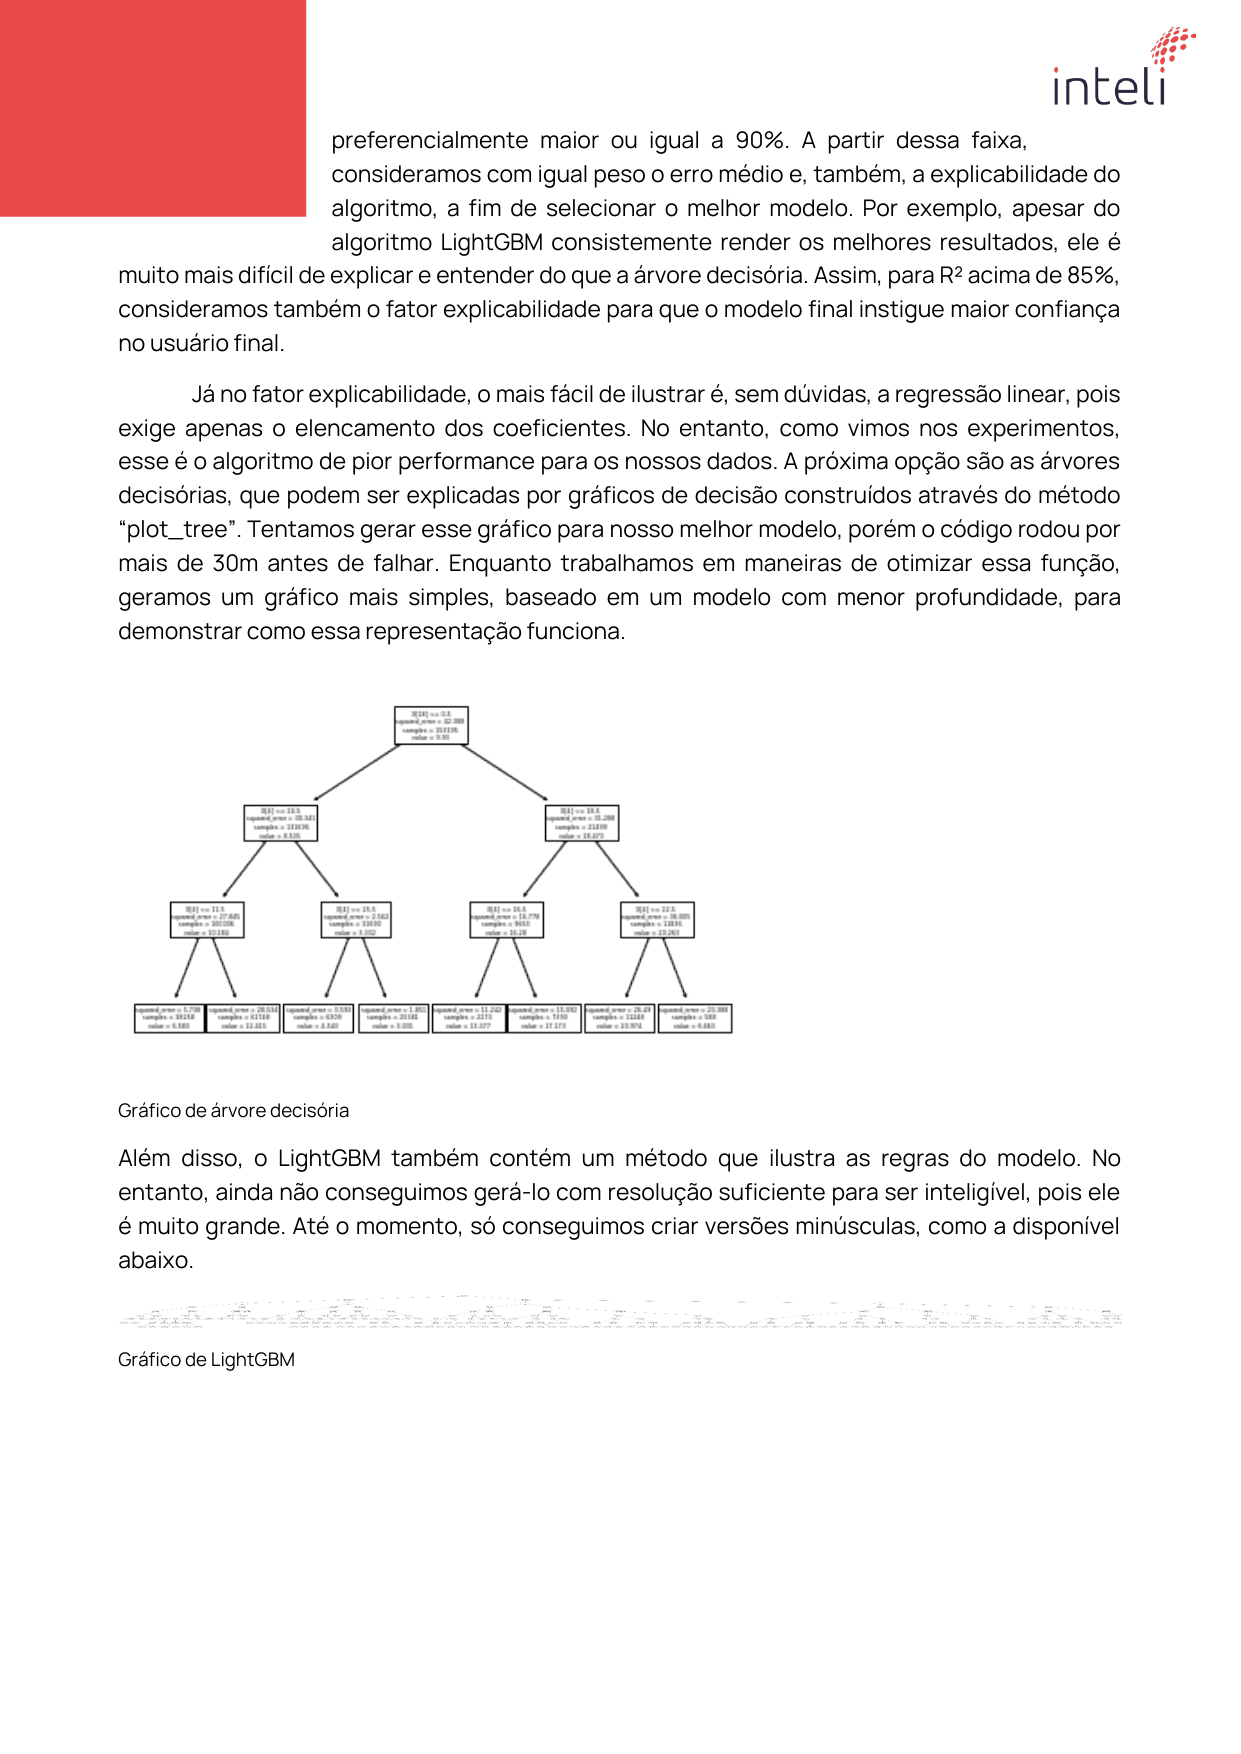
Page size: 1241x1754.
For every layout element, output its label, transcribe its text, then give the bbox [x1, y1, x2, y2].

text Além disso, o LightGBM também contém um método que ilustra as regras do modelo. No entanto, ainda não conseguimos gerá-lo com resolução suficiente para ser inteligível, pois ele é muito grande. Até o momento, só conseguimos criar versões minúsculas, como a disponível abaixo. [118, 1142, 1122, 1275]
text Gráfico de árvore decisória [118, 1098, 1122, 1123]
text Já no fator explicabilidade, o mais fácil de ilustrar é, sem dúvidas, a regressão linear, pois exige apenas o elencamento dos coeficientes. No entanto, como vimos nos experimentos, esse é o algoritmo de pior performance para os nossos dados. A próxima opção são as árvores decisórias, que podem ser explicadas por gráficos de decisão construídos através do método “plot_tree”. Tentamos gerar esse gráfico para nosso melhor modelo, porém o código rodou por mais de 30m antes de falhar. Enquanto trabalhamos em maneiras de otimizar essa função, geramos um gráfico mais simples, baseado em um modelo com menor profundidade, para demonstrar como essa representação funciona. [118, 378, 1122, 646]
picture [118, 1294, 1123, 1328]
text Gráfico de LightGBM [118, 1347, 1122, 1372]
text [118, 124, 1122, 358]
picture [118, 665, 743, 1079]
picture [1054, 27, 1197, 105]
picture [0, 0, 307, 217]
